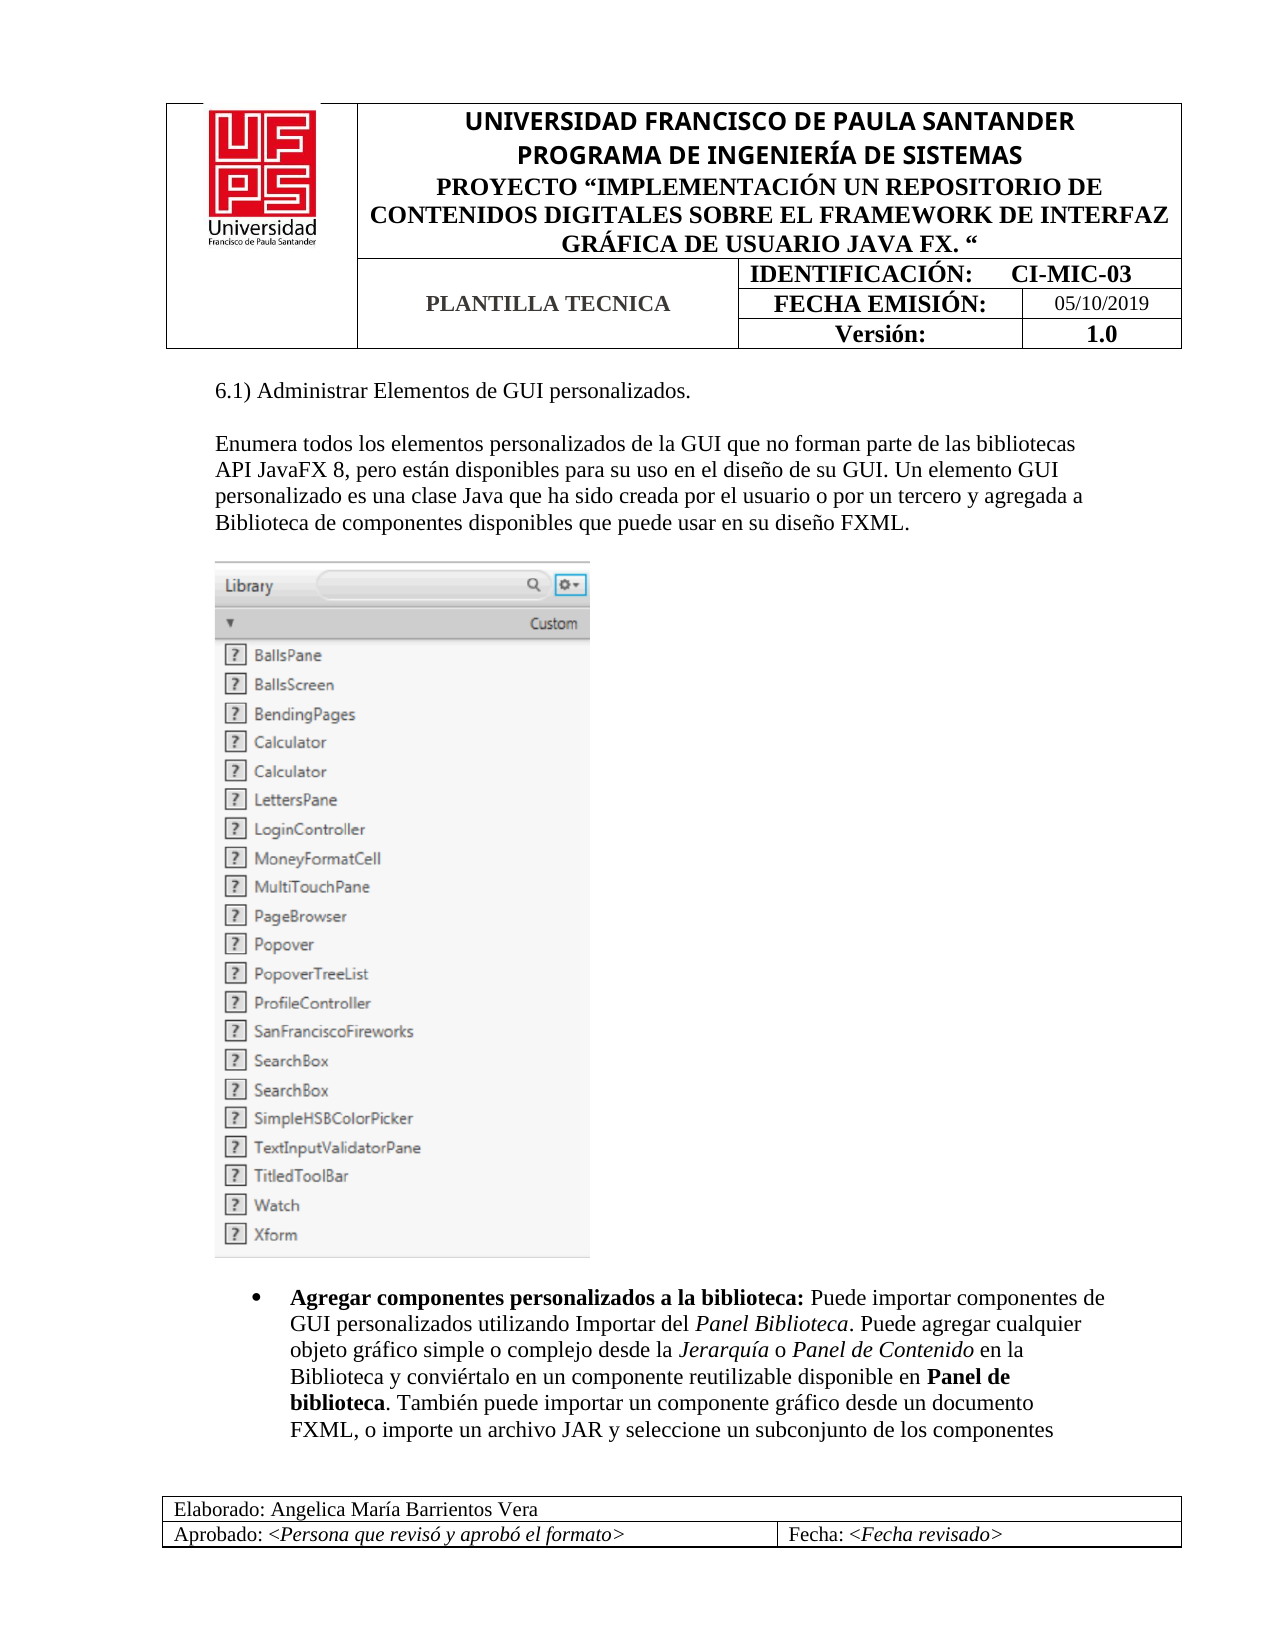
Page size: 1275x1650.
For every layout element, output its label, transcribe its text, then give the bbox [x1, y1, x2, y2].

picture [214, 561, 590, 1258]
list 6.1) Administrar Elementos de GUI personalizados. [215, 377, 1107, 403]
list Enumera todos los elementos personalizados de la GUI que no forman parte de las bibliotecas API JavaFX 8, pero están disponibles para su uso en el diseño de su GUI. Un elemento GUI personalizado es una clase Java que ha sido creada por el usuario o por un tercero y agregada a [215, 403, 1107, 509]
picture [203, 103, 321, 250]
list Biblioteca de componentes disponibles que puede usar en su diseño FXML. [215, 509, 1107, 535]
